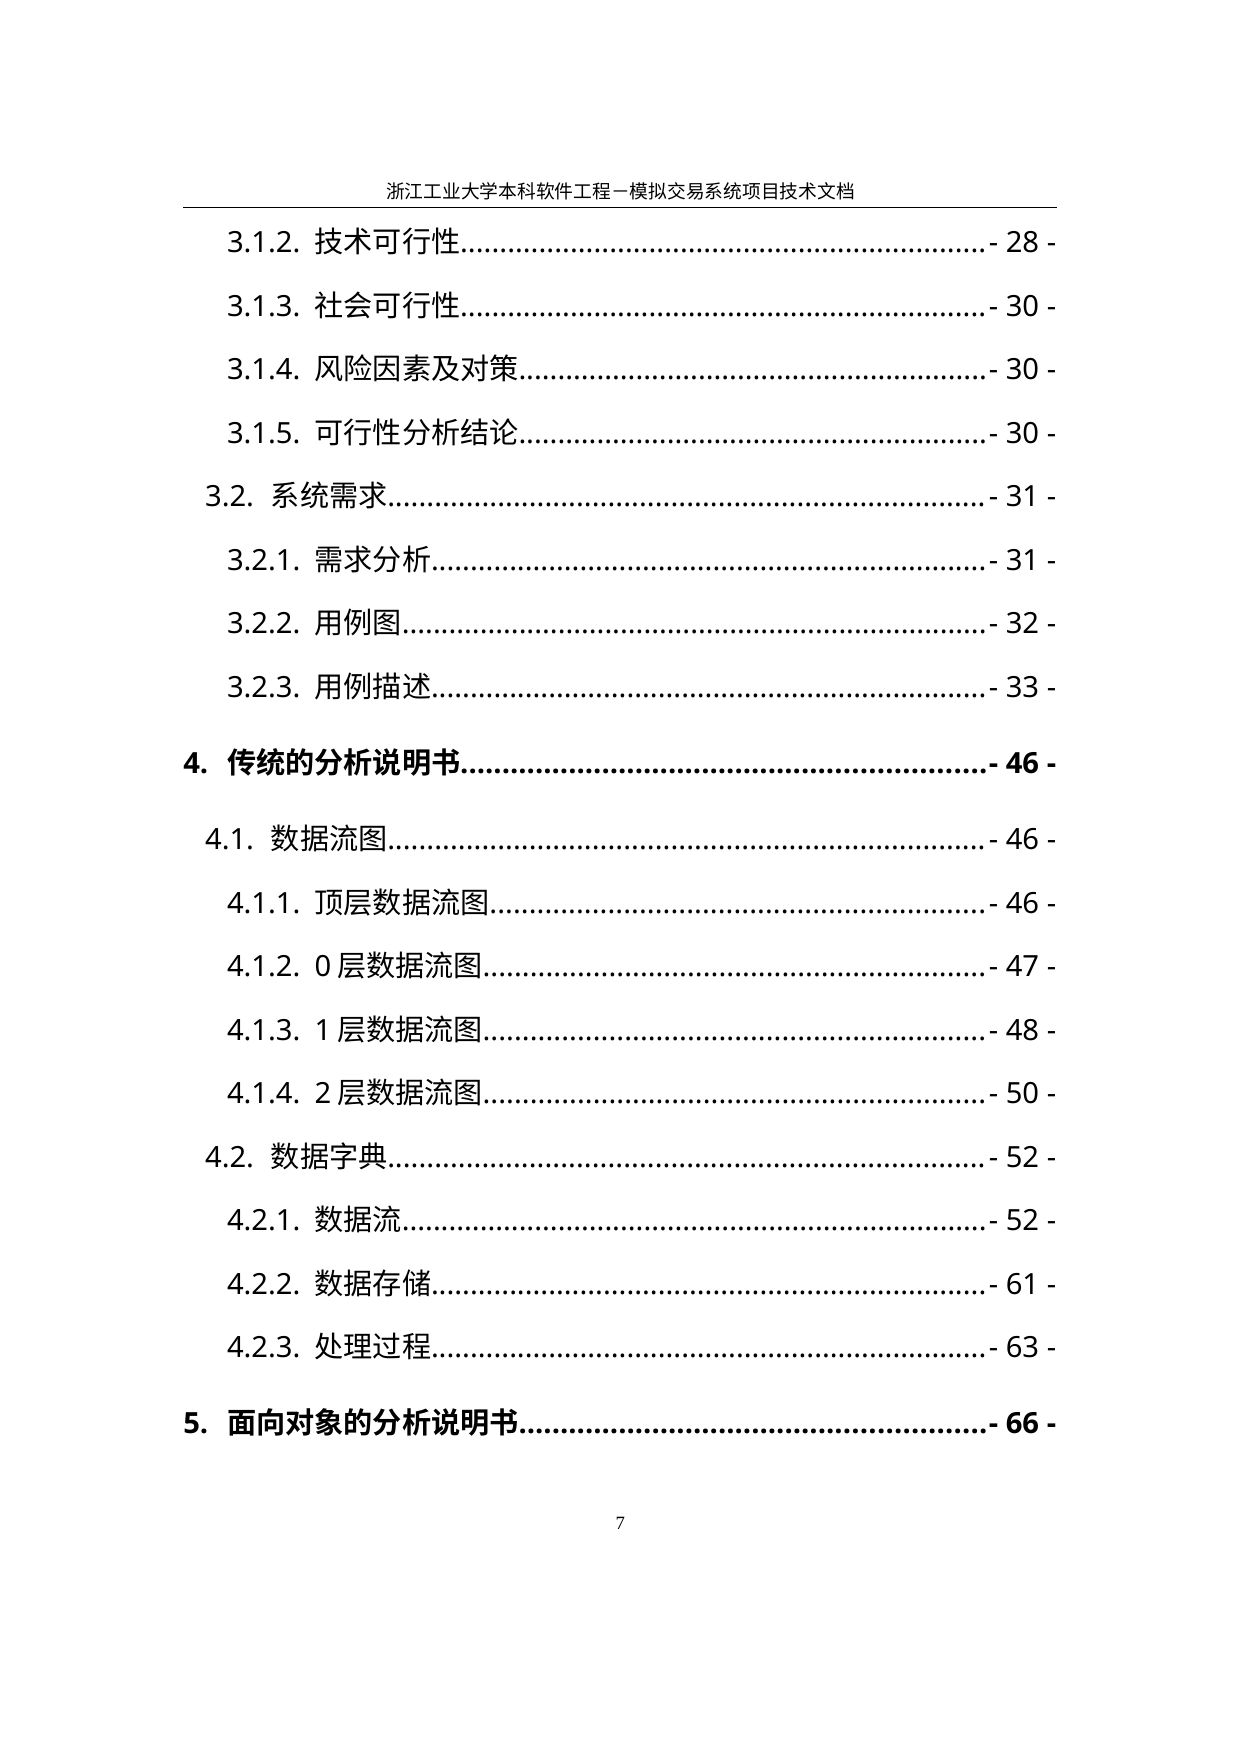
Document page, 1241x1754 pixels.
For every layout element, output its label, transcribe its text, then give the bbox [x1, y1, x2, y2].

text 3.2.2. 用例图 - 32 - [227, 600, 1057, 642]
text 3.1.2. 技术可行性 - 28 - [227, 219, 1057, 261]
text 3.1.5. 可行性分析结论 - 30 - [227, 409, 1057, 452]
text 4.2.3. 处理过程 - 63 - [227, 1324, 1057, 1366]
text 4.2. 数据字典 - 52 - [205, 1133, 1057, 1176]
text 3.1.3. 社会可行性 - 30 - [227, 282, 1057, 325]
text 5. 面向对象的分析说明书 - 66 - [183, 1400, 1057, 1442]
text 4.1.1. 顶层数据流图 - 46 - [227, 879, 1057, 922]
text 4.2.1. 数据流 - 52 - [227, 1197, 1057, 1239]
text 3.2. 系统需求 - 31 - [205, 473, 1057, 515]
text 3.1.4. 风险因素及对策 - 30 - [227, 346, 1057, 388]
text 3.2.3. 用例描述 - 33 - [227, 663, 1057, 706]
text 4.1.2. 0层数据流图 - 47 - [227, 943, 1057, 985]
text 4.1.3. 1层数据流图 - 48 - [227, 1006, 1057, 1049]
text 4.2.2. 数据存储 - 61 - [227, 1260, 1057, 1303]
text 4. 传统的分析说明书 - 46 - [183, 739, 1057, 782]
text 4.1.4. 2层数据流图 - 50 - [227, 1070, 1057, 1112]
text 4.1. 数据流图 - 46 - [205, 816, 1057, 858]
text 3.2.1. 需求分析 - 31 - [227, 536, 1057, 579]
